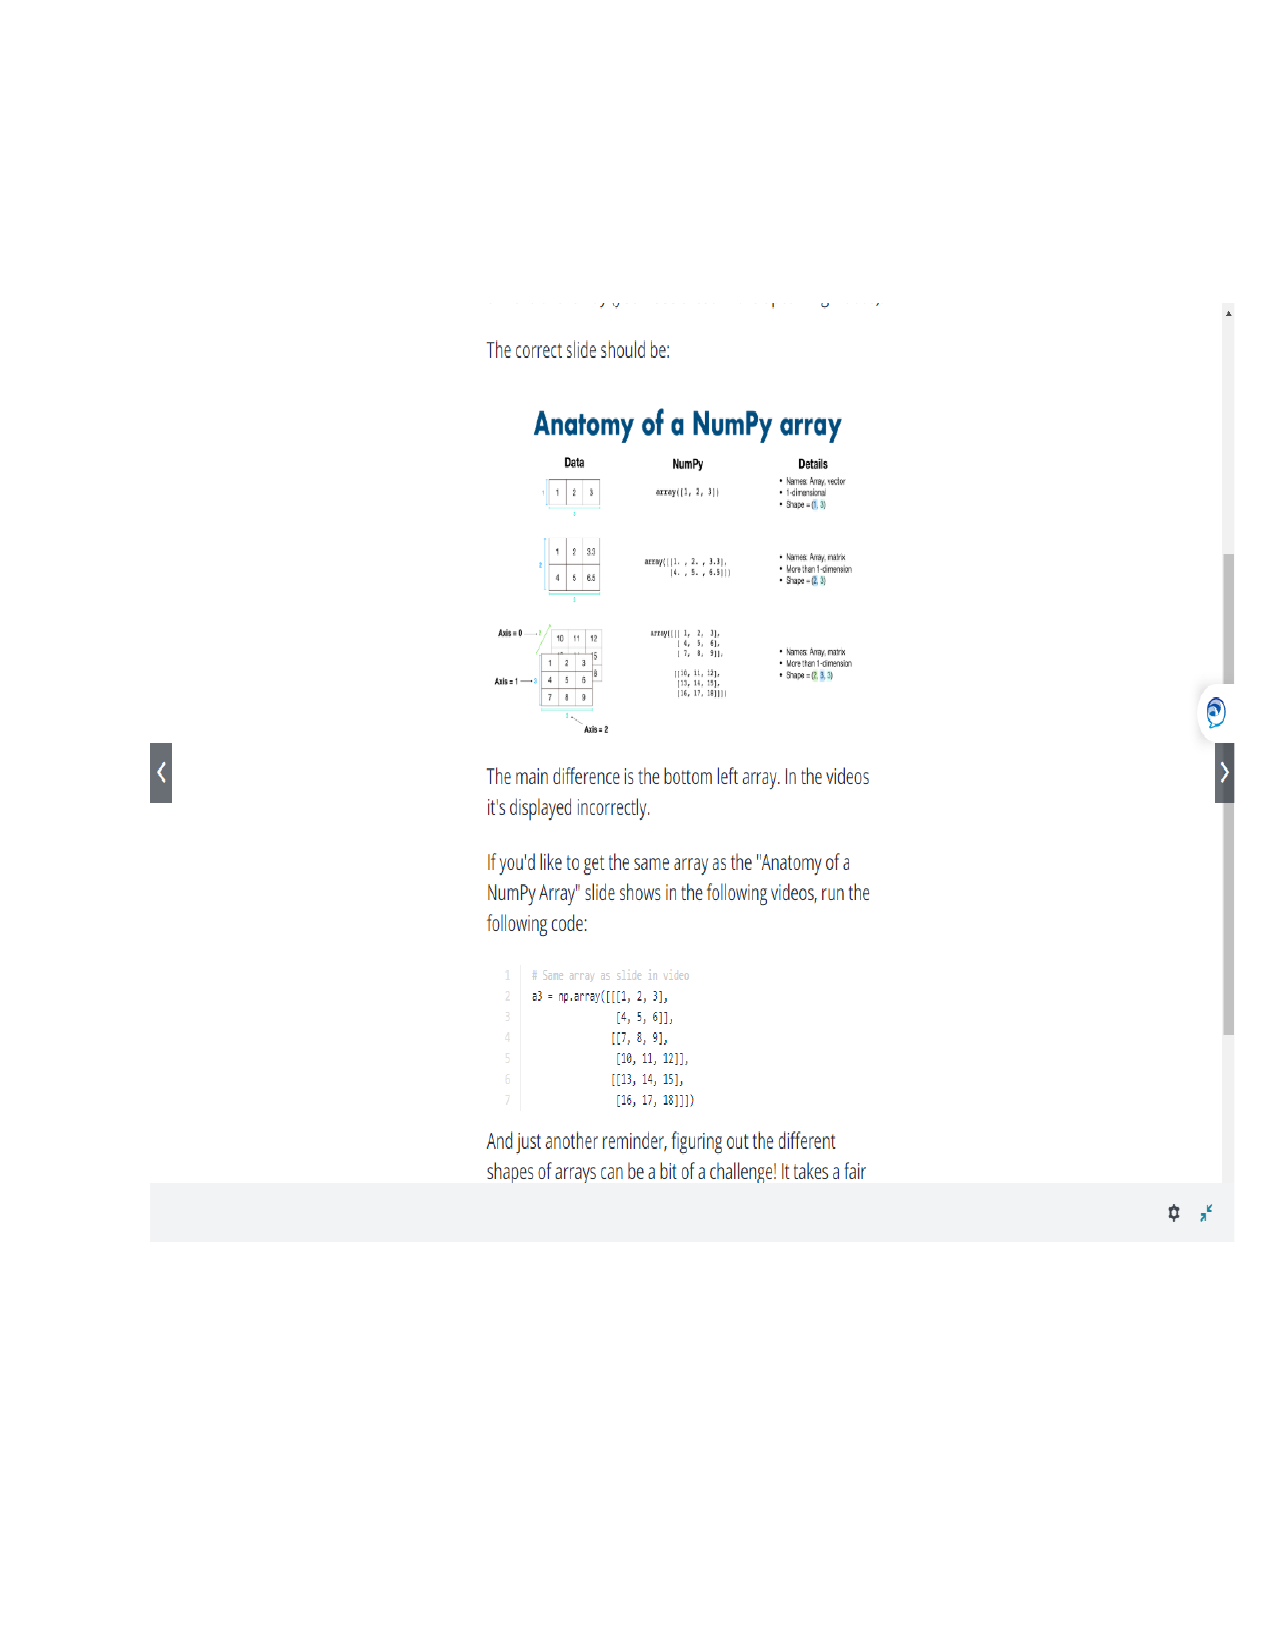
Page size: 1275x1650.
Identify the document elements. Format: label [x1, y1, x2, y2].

picture [150, 303, 1235, 1242]
